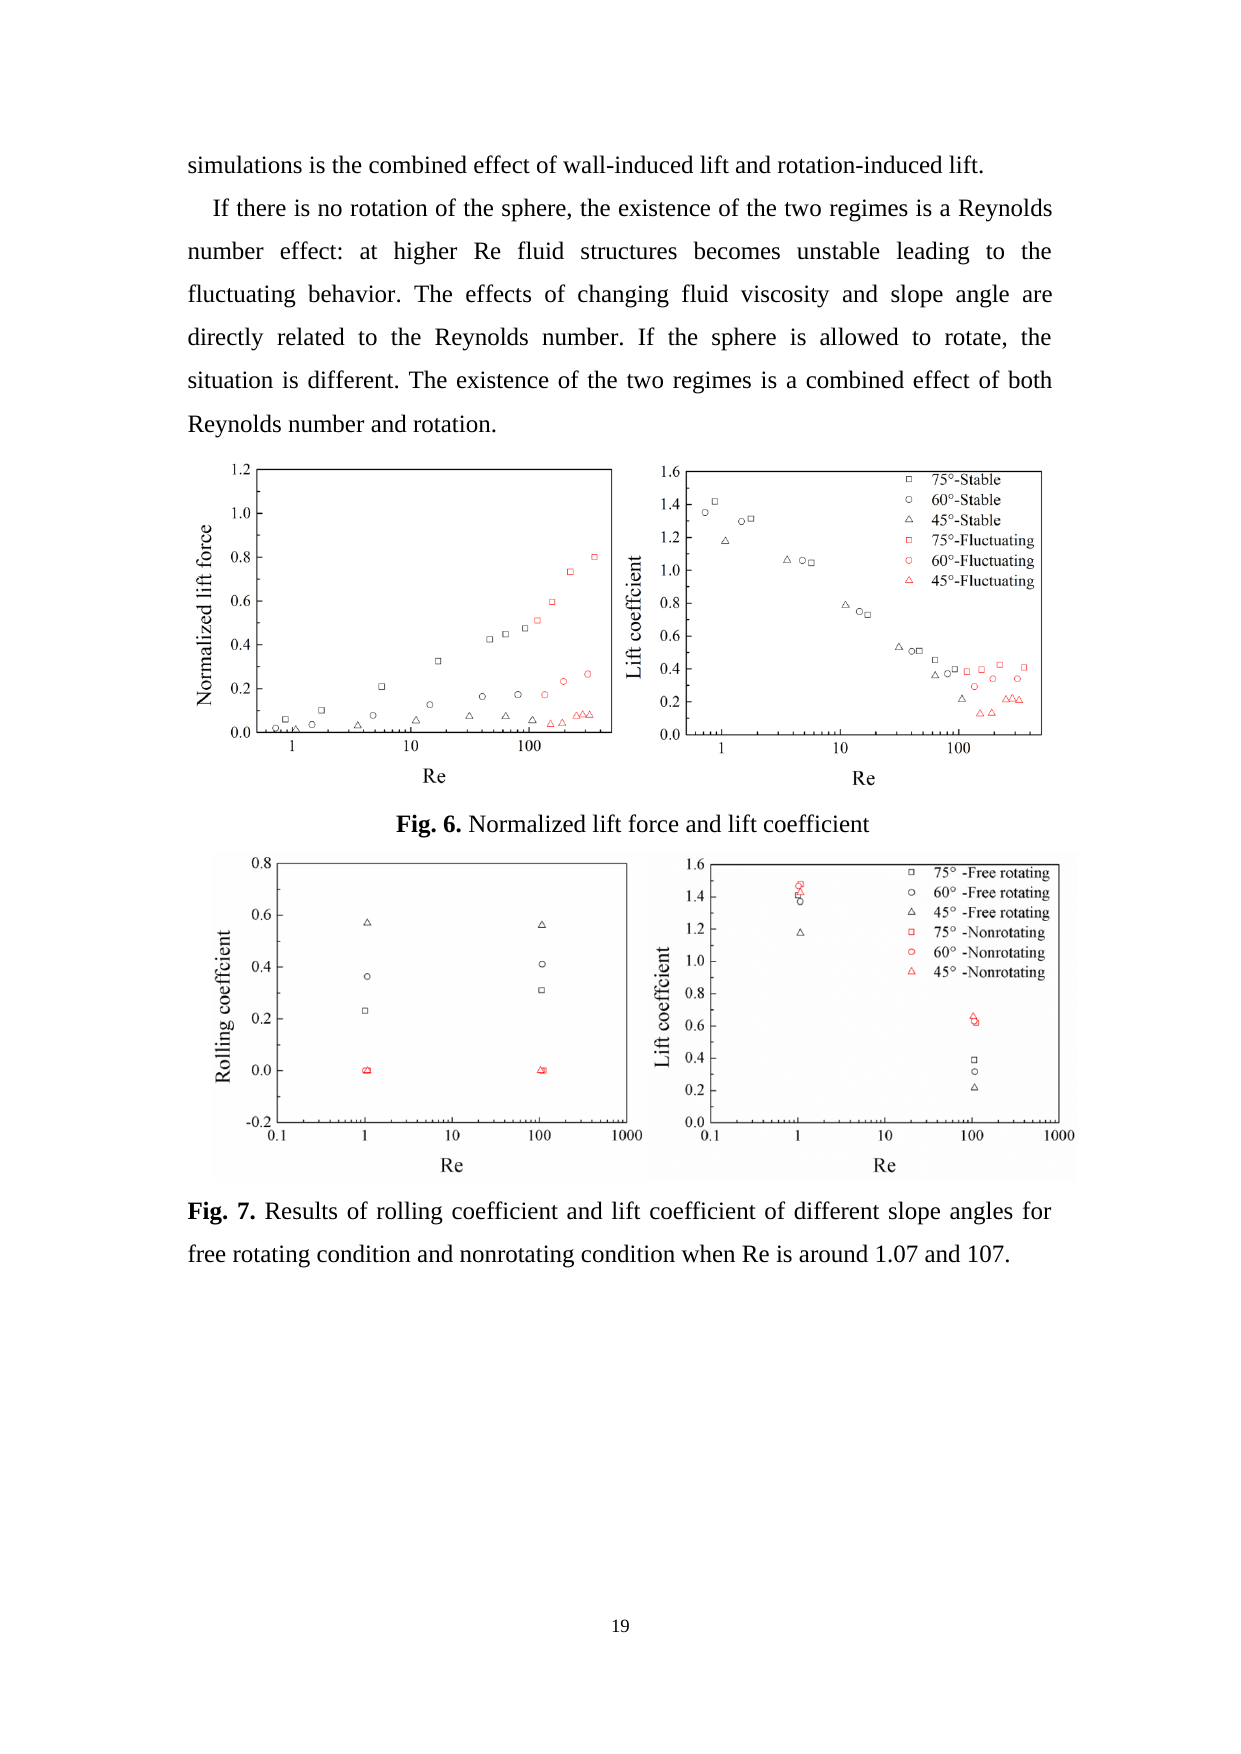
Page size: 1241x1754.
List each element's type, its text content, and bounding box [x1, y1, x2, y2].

text If there is no rotation of the sphere, the existence of the two regimes is a Reynolds number effect: at higher Re fluid structures becomes unstable leading to the fluctuating behavior. The effects of changing fluid viscosity and slope angle are directly related to the Reynolds number. If the sphere is allowed to rotate, the situation is different. The existence of the two regimes is a combined effect of both Reynolds number and rotation. [187, 193, 1053, 437]
picture [212, 852, 1078, 1182]
picture [187, 451, 1053, 795]
text Fig. 7. Results of rolling coefficient and lift coefficient of different slope angles for free rotating condition and nonrotating condition when Re is around 1.07 and 107. [187, 1196, 1053, 1268]
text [187, 150, 1053, 179]
text Fig. 6. Normalized lift force and lift coefficient [187, 809, 1053, 838]
